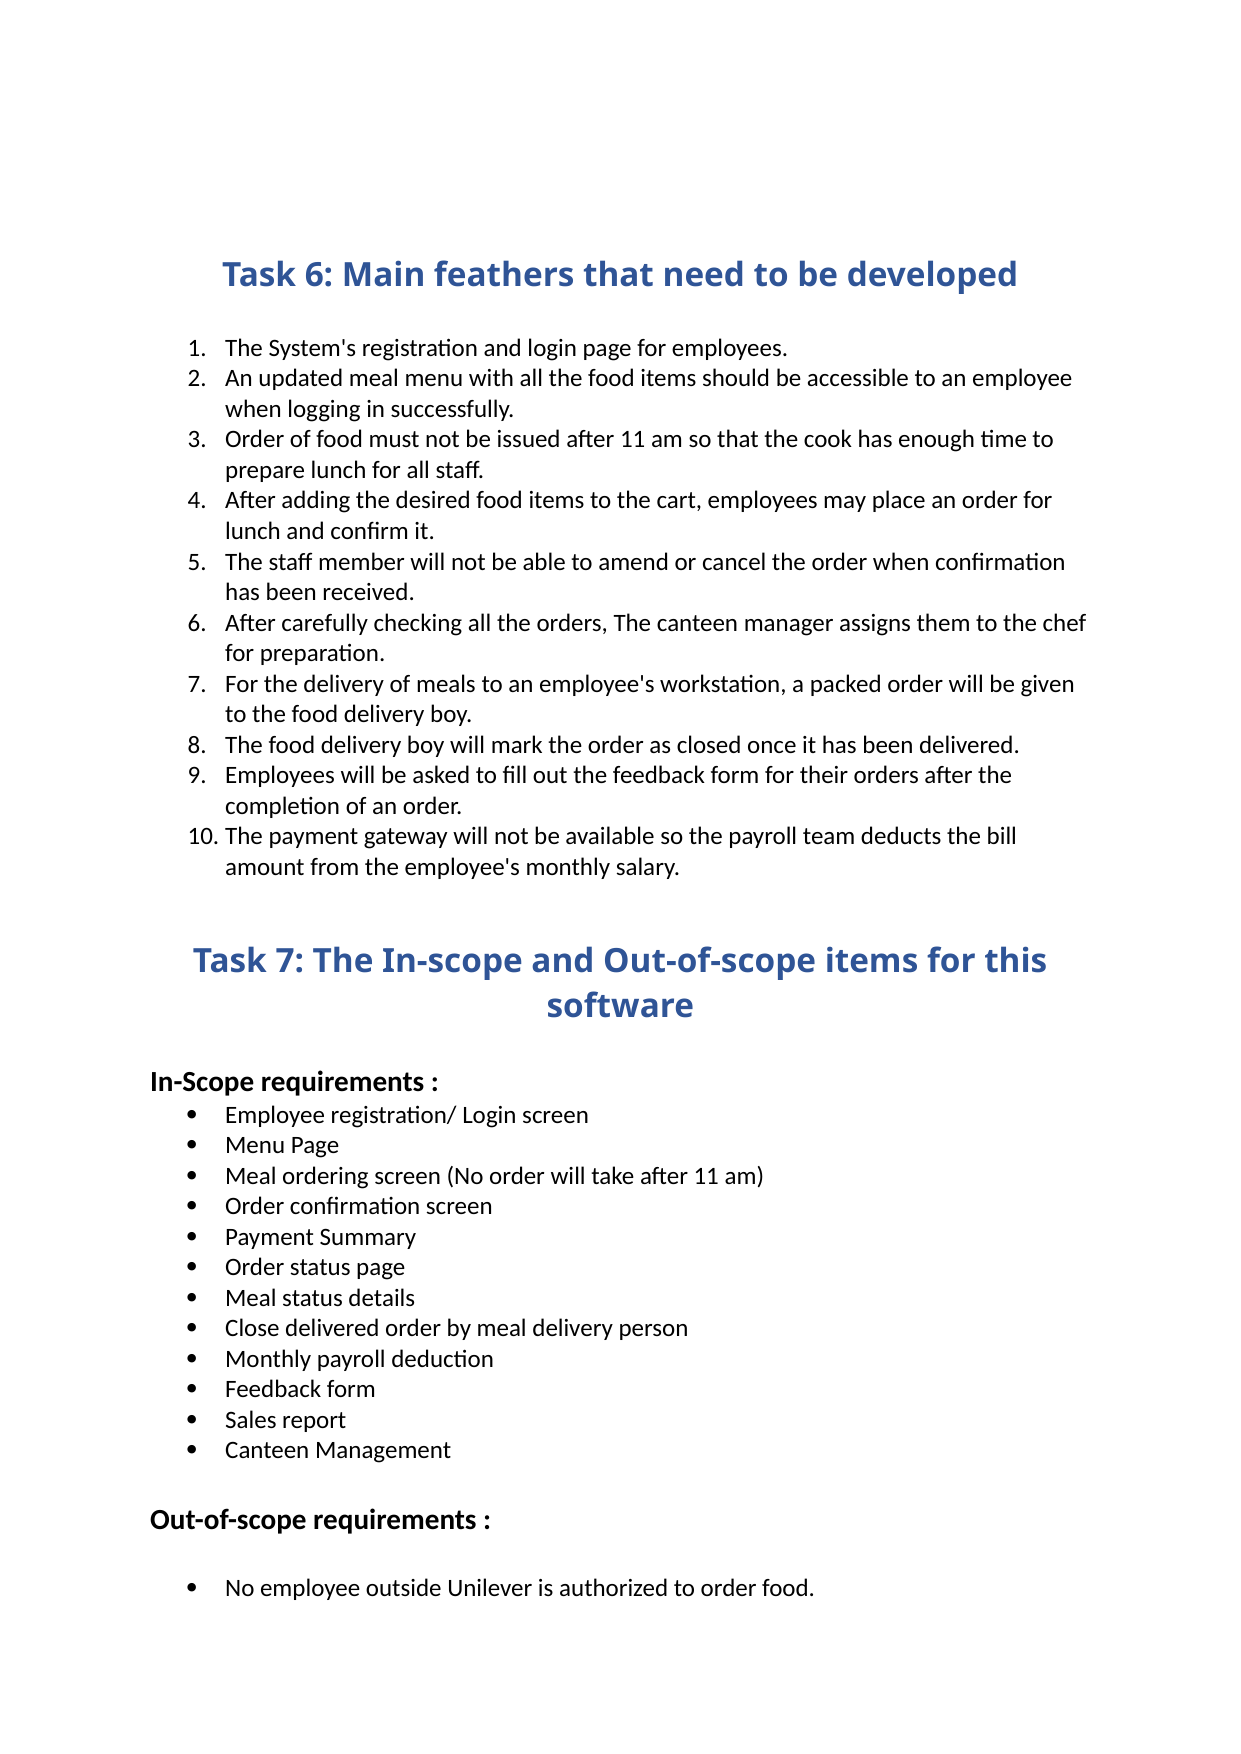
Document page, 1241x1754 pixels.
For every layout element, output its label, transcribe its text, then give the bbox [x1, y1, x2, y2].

list The payment gateway will not be available so the payroll team deducts the bill amount from the employee's monthly salary. [187, 820, 1090, 881]
list The System's registration and login page for employees. [187, 332, 1090, 362]
list Monthly payroll deduction [187, 1343, 1090, 1374]
subtitle Task 7: The In-scope and Out-of-scope items for this software [150, 937, 1090, 1028]
list Employee registration/ Login screen [187, 1099, 1090, 1129]
list The staff member will not be able to amend or cancel the order when confirmation has been received. [187, 546, 1090, 607]
list Order of food must not be issued after 11 am so that the cook has enough time to prepare lunch for all staff. [187, 423, 1090, 484]
text In-Scope requirements : [150, 1063, 1090, 1099]
list Order confirmation screen [187, 1191, 1090, 1221]
list Payment Summary [187, 1221, 1090, 1252]
list The food delivery boy will mark the order as closed once it has been delivered. [187, 729, 1090, 759]
list Order status page [187, 1252, 1090, 1282]
list An updated meal menu with all the food items should be accessible to an employee when logging in successfully. [187, 362, 1090, 423]
list After carefully checking all the orders, The canteen manager assigns them to the chef for preparation. [187, 607, 1090, 668]
list Meal ordering screen (No order will take after 11 am) [187, 1160, 1090, 1191]
list Employees will be asked to fill out the feedback form for their orders after the completion of an order. [187, 759, 1090, 820]
text Out-of-scope requirements : [150, 1501, 1090, 1536]
list Feedback form [187, 1374, 1090, 1404]
list Sales report [187, 1404, 1090, 1435]
list Canteen Management [187, 1435, 1090, 1465]
list After adding the desired food items to the cart, employees may place an order for lunch and confirm it. [187, 484, 1090, 546]
list Meal status details [187, 1282, 1090, 1313]
subtitle Task 6: Main feathers that need to be developed [150, 251, 1090, 296]
list For the delivery of meals to an employee's workstation, a packed order will be given to the food delivery boy. [187, 668, 1090, 729]
list No employee outside Unilever is authorized to order food. [187, 1572, 1090, 1603]
list Menu Page [187, 1129, 1090, 1160]
list Close delivered order by meal delivery person [187, 1313, 1090, 1343]
